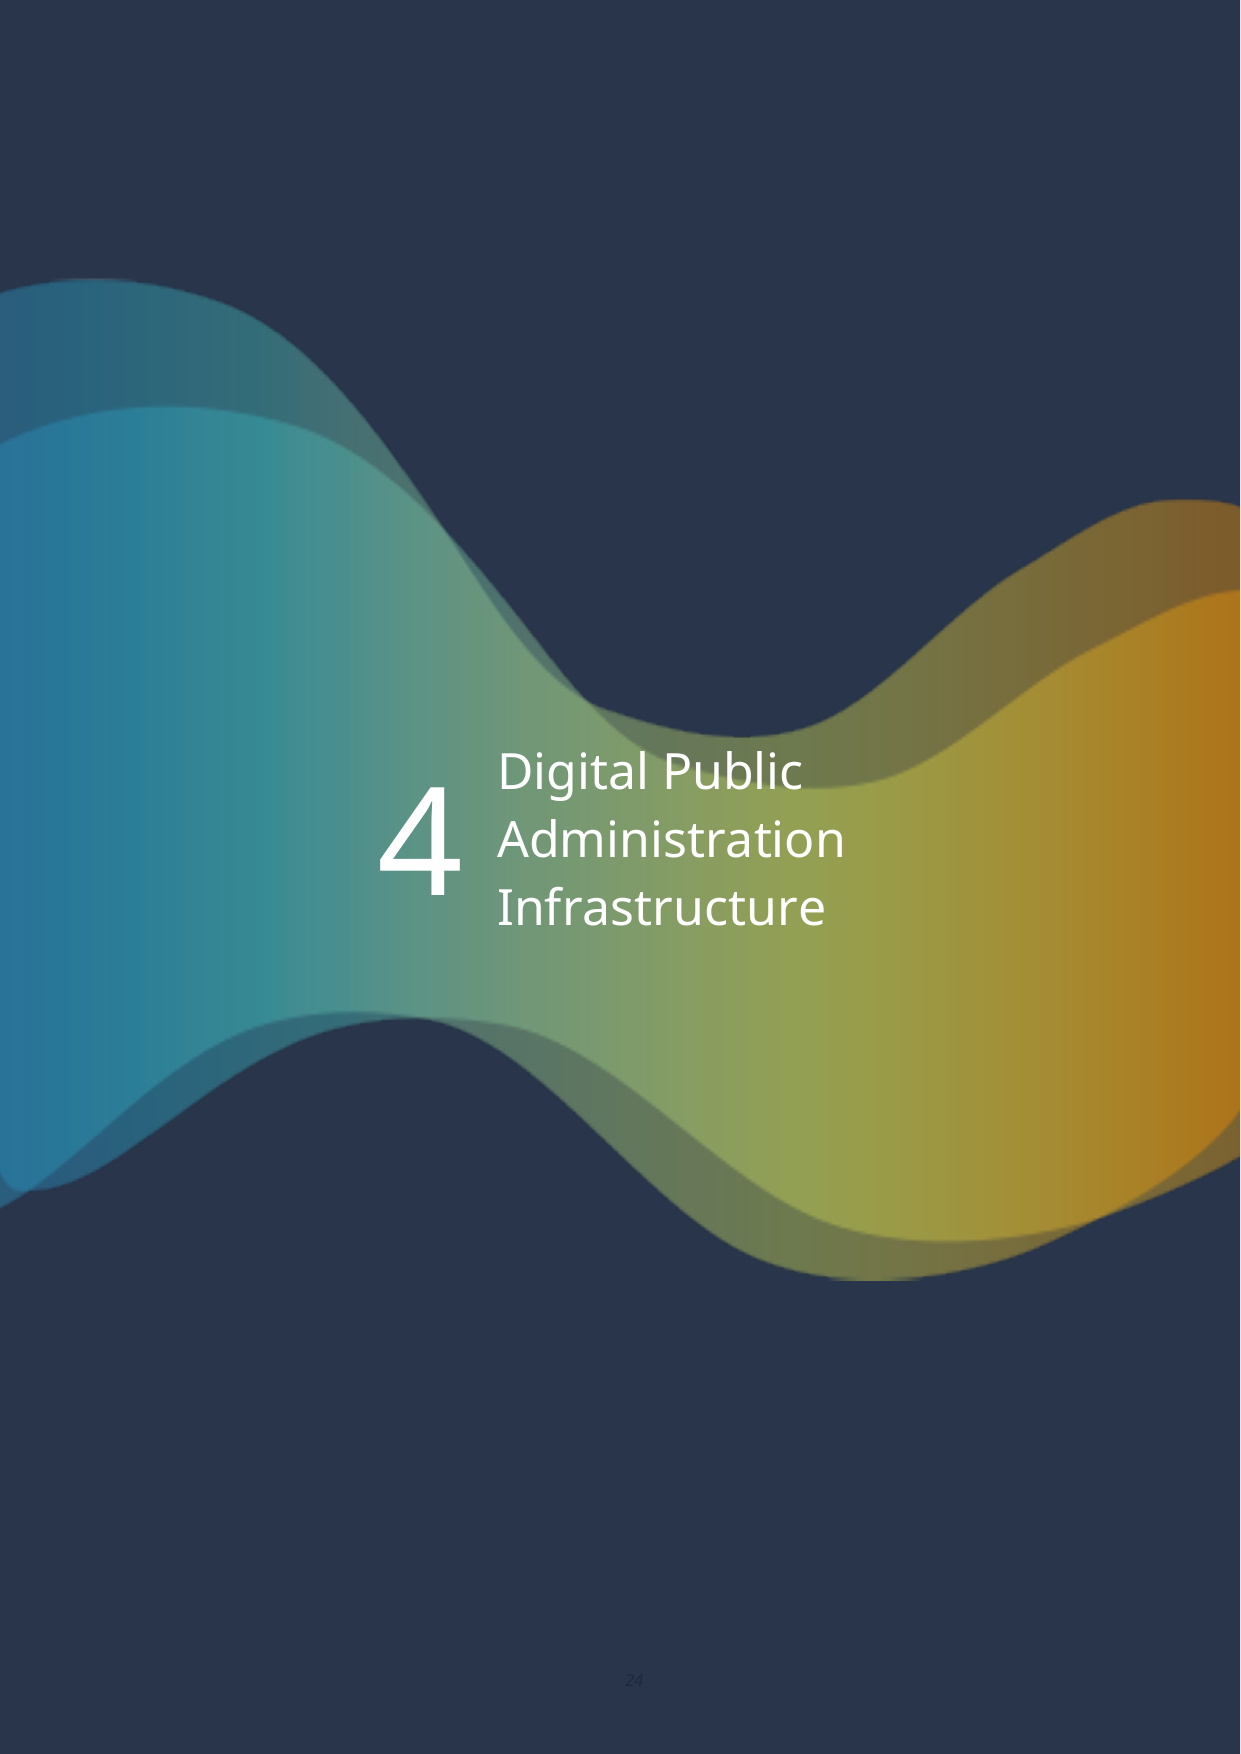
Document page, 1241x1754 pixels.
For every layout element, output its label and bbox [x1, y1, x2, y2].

picture [0, 272, 1241, 1281]
